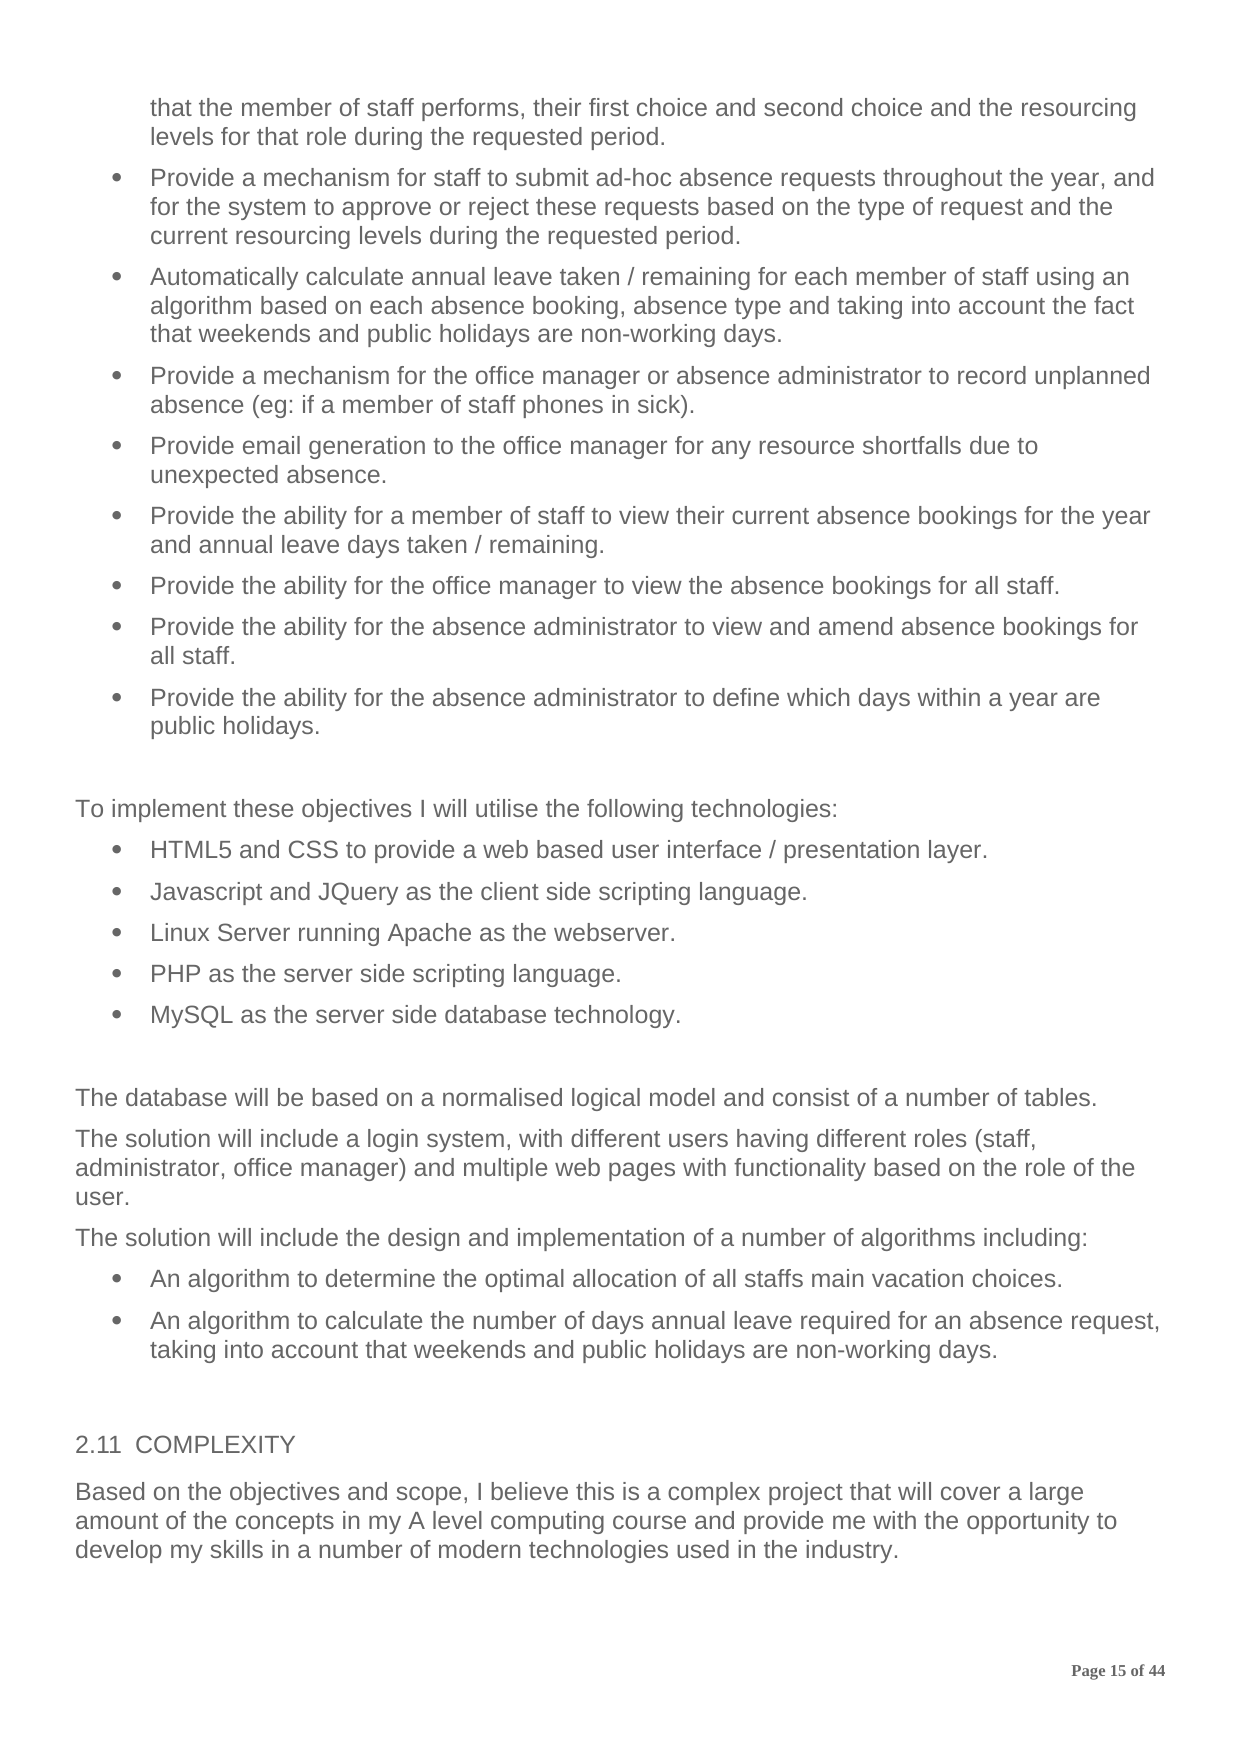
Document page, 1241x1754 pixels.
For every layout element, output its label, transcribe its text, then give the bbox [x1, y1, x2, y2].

list An algorithm to calculate the number of days annual leave required for an absence request, taking into account that weekends and public holidays are non-working days. [112, 1306, 1165, 1363]
text The database will be based on a normalised logical model and consist of a number of tables. [75, 1083, 1165, 1112]
list Javascript and JQuery as the client side scripting language. [112, 876, 1165, 905]
list Provide the ability for a member of staff to view their current absence bookings for the year and annual leave days taken / remaining. [112, 501, 1165, 558]
list Provide the ability for the office manager to view the absence bookings for all staff. [112, 571, 1165, 600]
list Provide email generation to the office manager for any resource shortfalls due to unexpected absence. [112, 431, 1165, 488]
list Automatically calculate annual leave taken / remaining for each member of staff using an algorithm based on each absence booking, absence type and taking into account the fact that weekends and public holidays are non-working days. [112, 262, 1165, 348]
list Provide the ability for the absence administrator to view and amend absence bookings for all staff. [112, 612, 1165, 670]
list Provide a mechanism for staff to submit ad-hoc absence requests throughout the year, and for the system to approve or reject these requests based on the type of request and the current resourcing levels during the requested period. [112, 163, 1165, 249]
list MySQL as the server side database technology. [112, 1001, 1165, 1029]
list HTML5 and CSS to provide a web based user interface / presentation layer. [112, 835, 1165, 864]
list Provide a mechanism for the office manager or absence administrator to record unplanned absence (eg: if a member of staff phones in sick). [112, 361, 1165, 418]
text The solution will include the design and implementation of a number of algorithms including: [75, 1223, 1165, 1252]
list Provide the ability for the absence administrator to define which days within a year are public holidays. [112, 682, 1165, 740]
text Based on the objectives and scope, I believe this is a complex project that will cover a large amount of the concepts in my A level computing course and provide me with the opportunity to develop my skills in a number of modern technologies used in the industry. [75, 1477, 1165, 1563]
list An algorithm to determine the optimal allocation of all staffs main vacation choices. [112, 1264, 1165, 1293]
text The solution will include a login system, with different users having different roles (staff, administrator, office manager) and multiple web pages with functionality based on the role of the user. [75, 1124, 1165, 1211]
list Linux Server running Apache as the webserver. [112, 918, 1165, 947]
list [112, 93, 1165, 151]
subtitle complexity [75, 1429, 1165, 1458]
text To implement these objectives I will utilise the following technologies: [75, 794, 1165, 823]
list PHP as the server side scripting language. [112, 959, 1165, 988]
